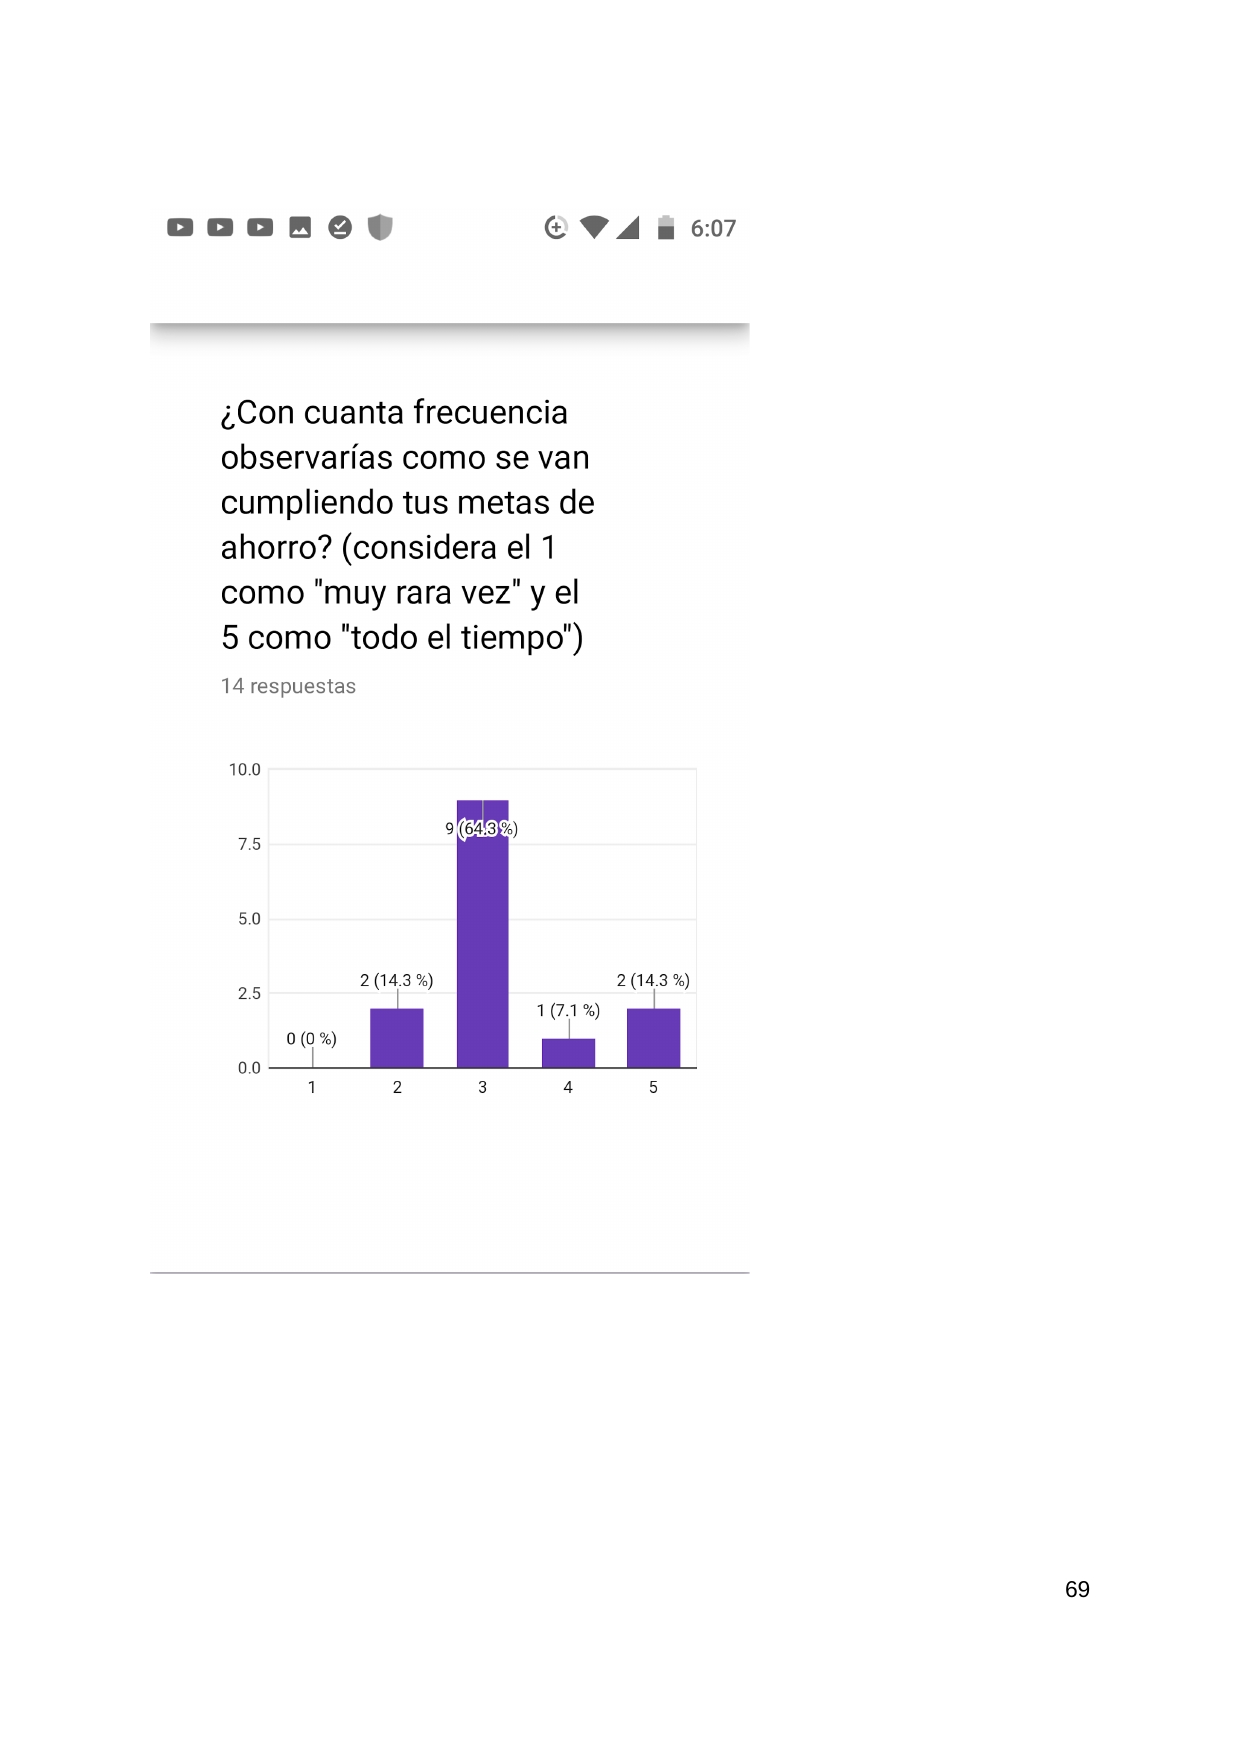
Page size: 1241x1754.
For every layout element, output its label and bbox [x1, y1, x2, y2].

picture [150, 208, 750, 1274]
